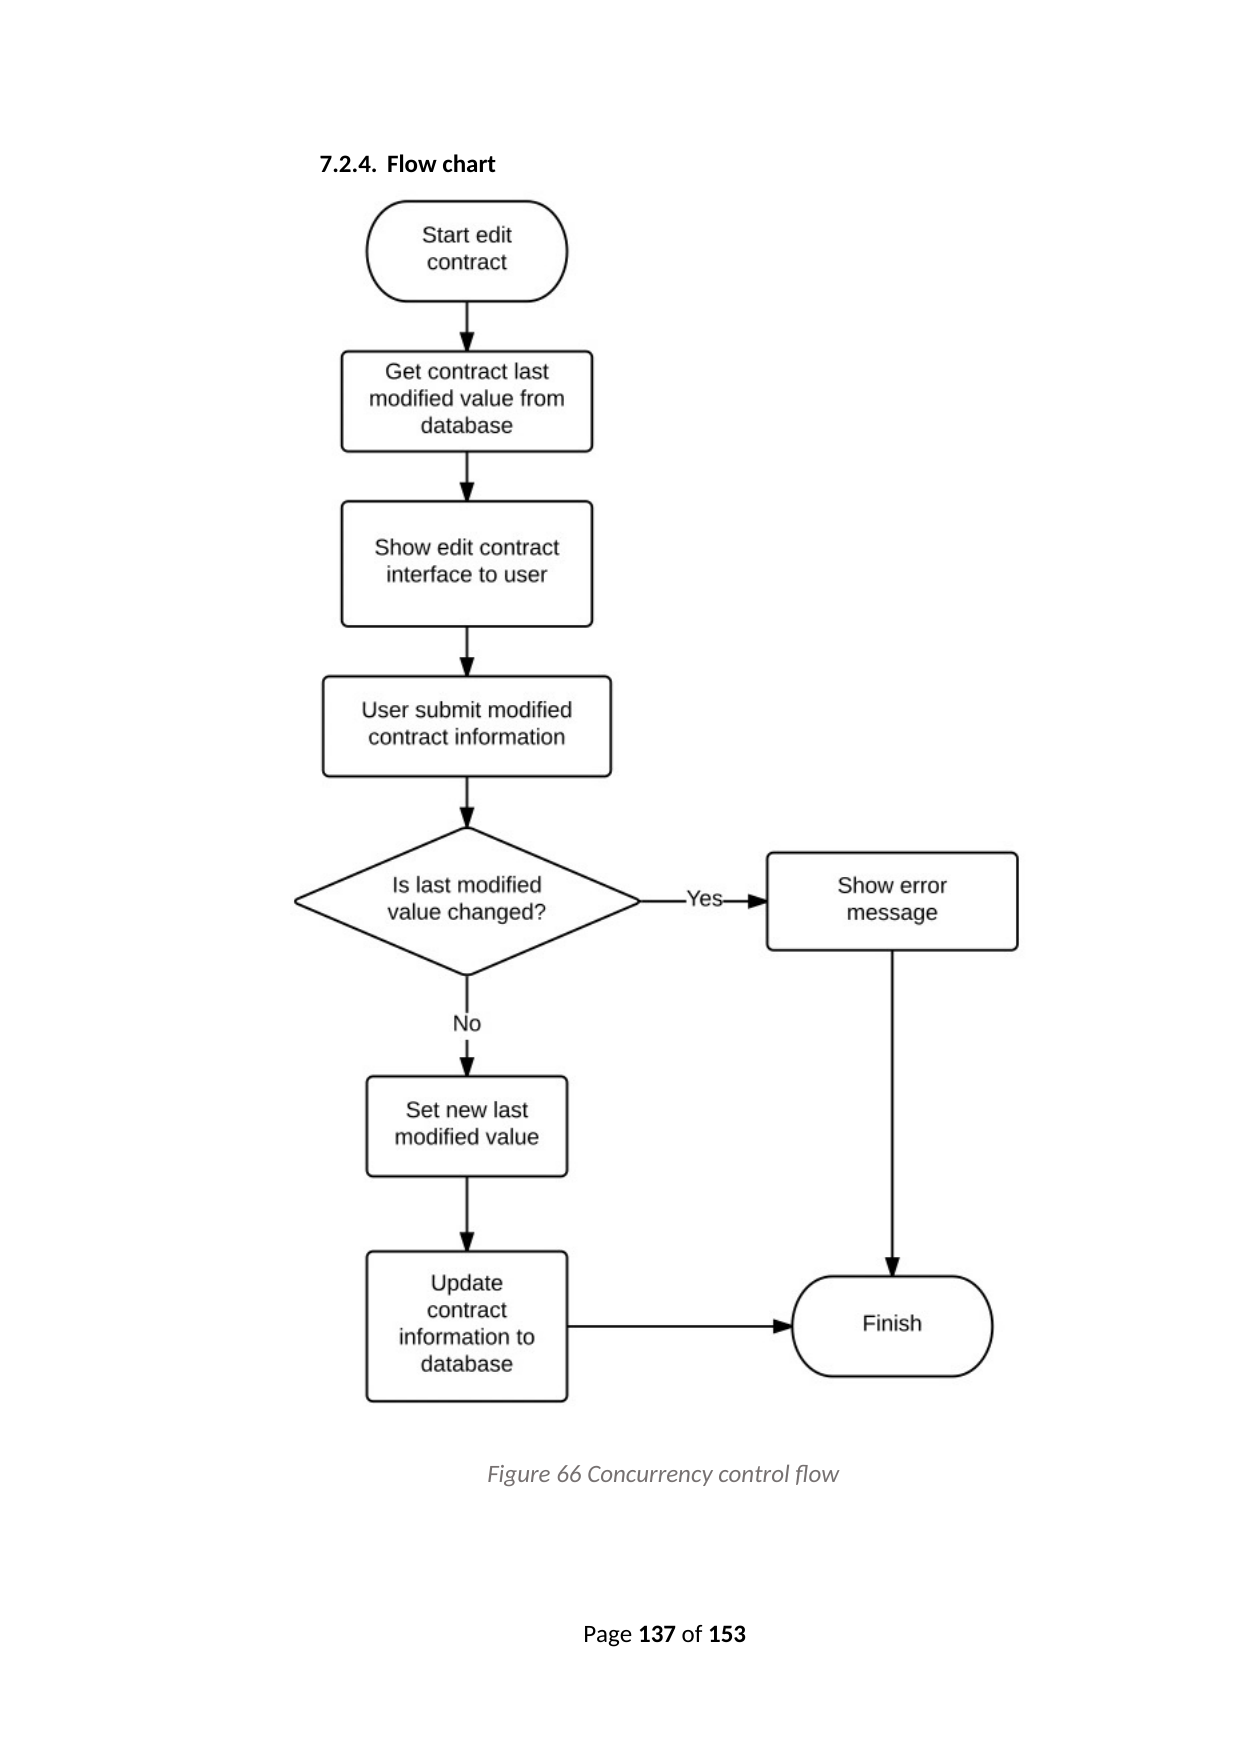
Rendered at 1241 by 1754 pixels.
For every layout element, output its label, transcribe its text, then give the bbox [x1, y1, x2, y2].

subtitle Flow chart [319, 148, 1122, 178]
picture [289, 180, 1039, 1440]
